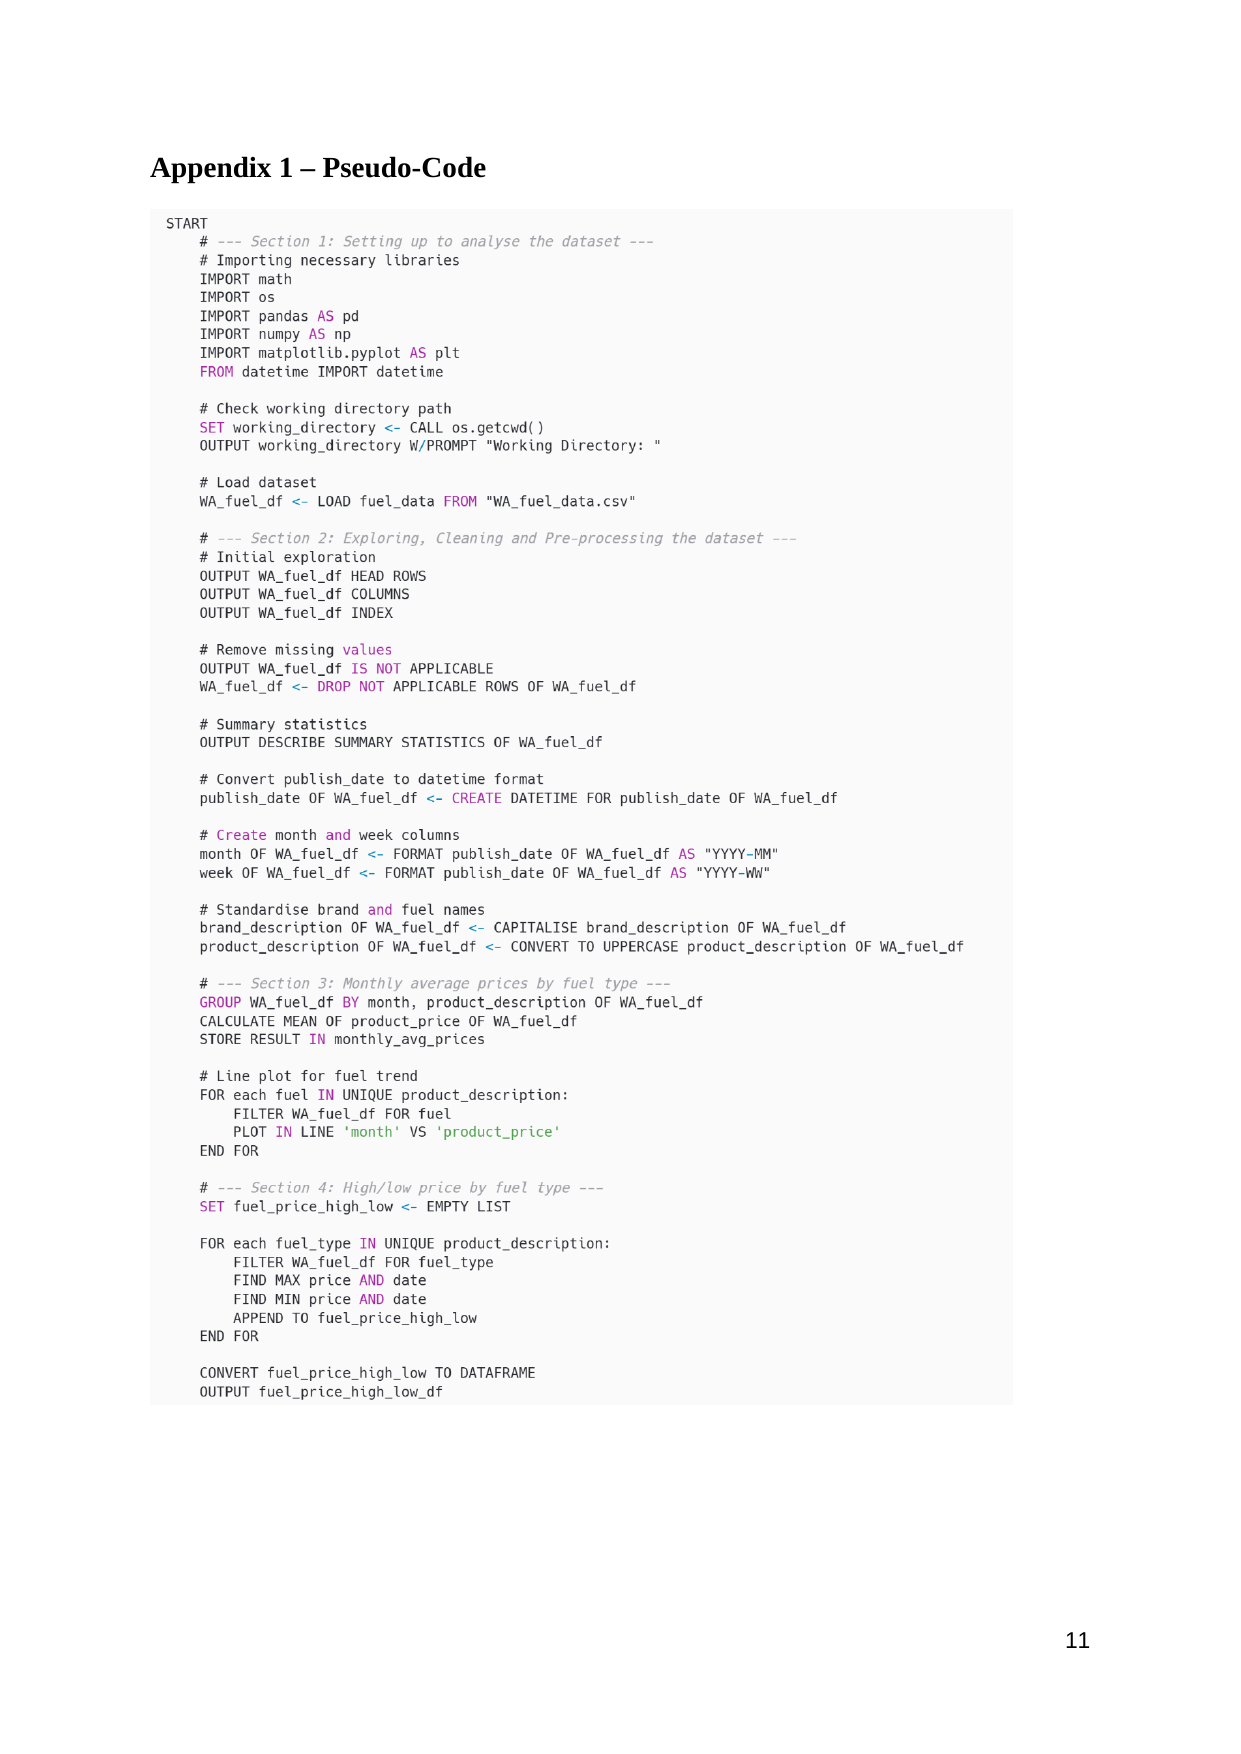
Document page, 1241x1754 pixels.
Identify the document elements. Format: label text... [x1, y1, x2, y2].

text Appendix 1 – Pseudo-Code [150, 150, 1090, 183]
picture [150, 209, 1014, 1405]
